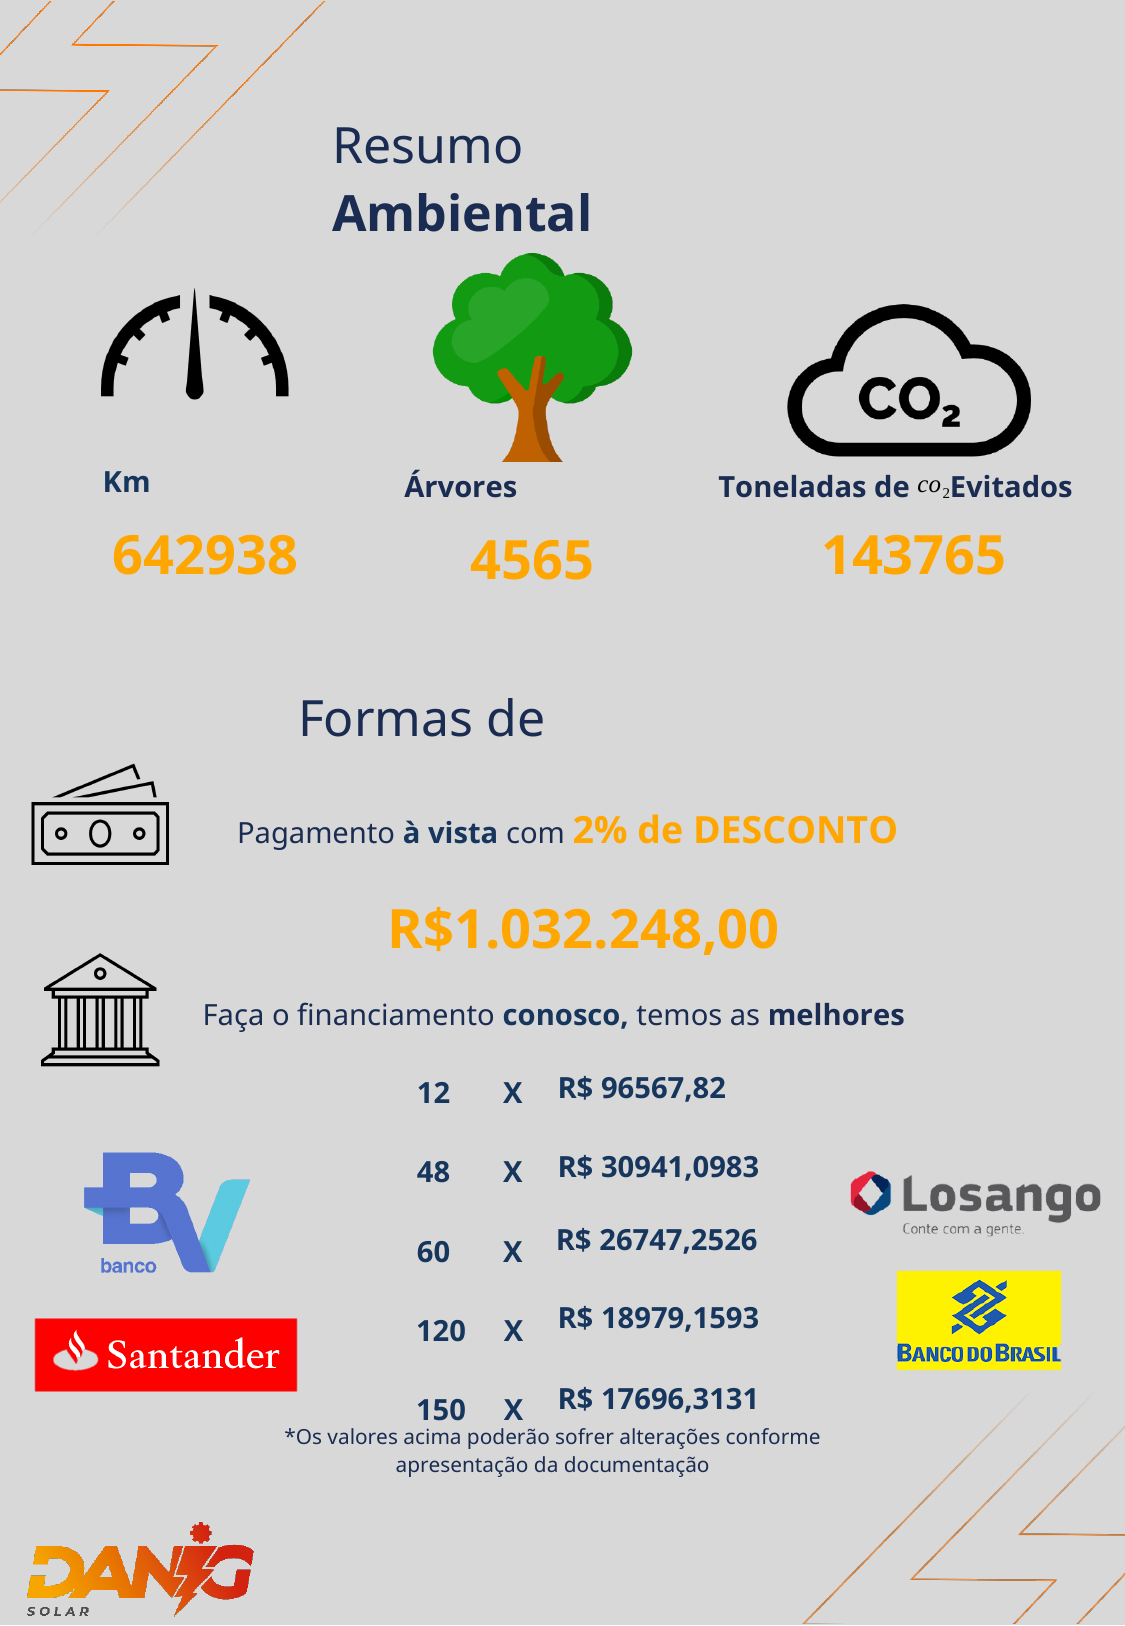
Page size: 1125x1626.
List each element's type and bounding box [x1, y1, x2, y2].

picture [84, 1152, 250, 1273]
picture [25, 934, 175, 1085]
picture [0, 1, 334, 445]
picture [787, 262, 1031, 498]
picture [794, 1170, 1125, 1624]
picture [25, 1299, 306, 1417]
picture [18, 1520, 260, 1626]
picture [25, 739, 175, 890]
picture [421, 253, 643, 462]
picture [1027, 484, 1031, 494]
